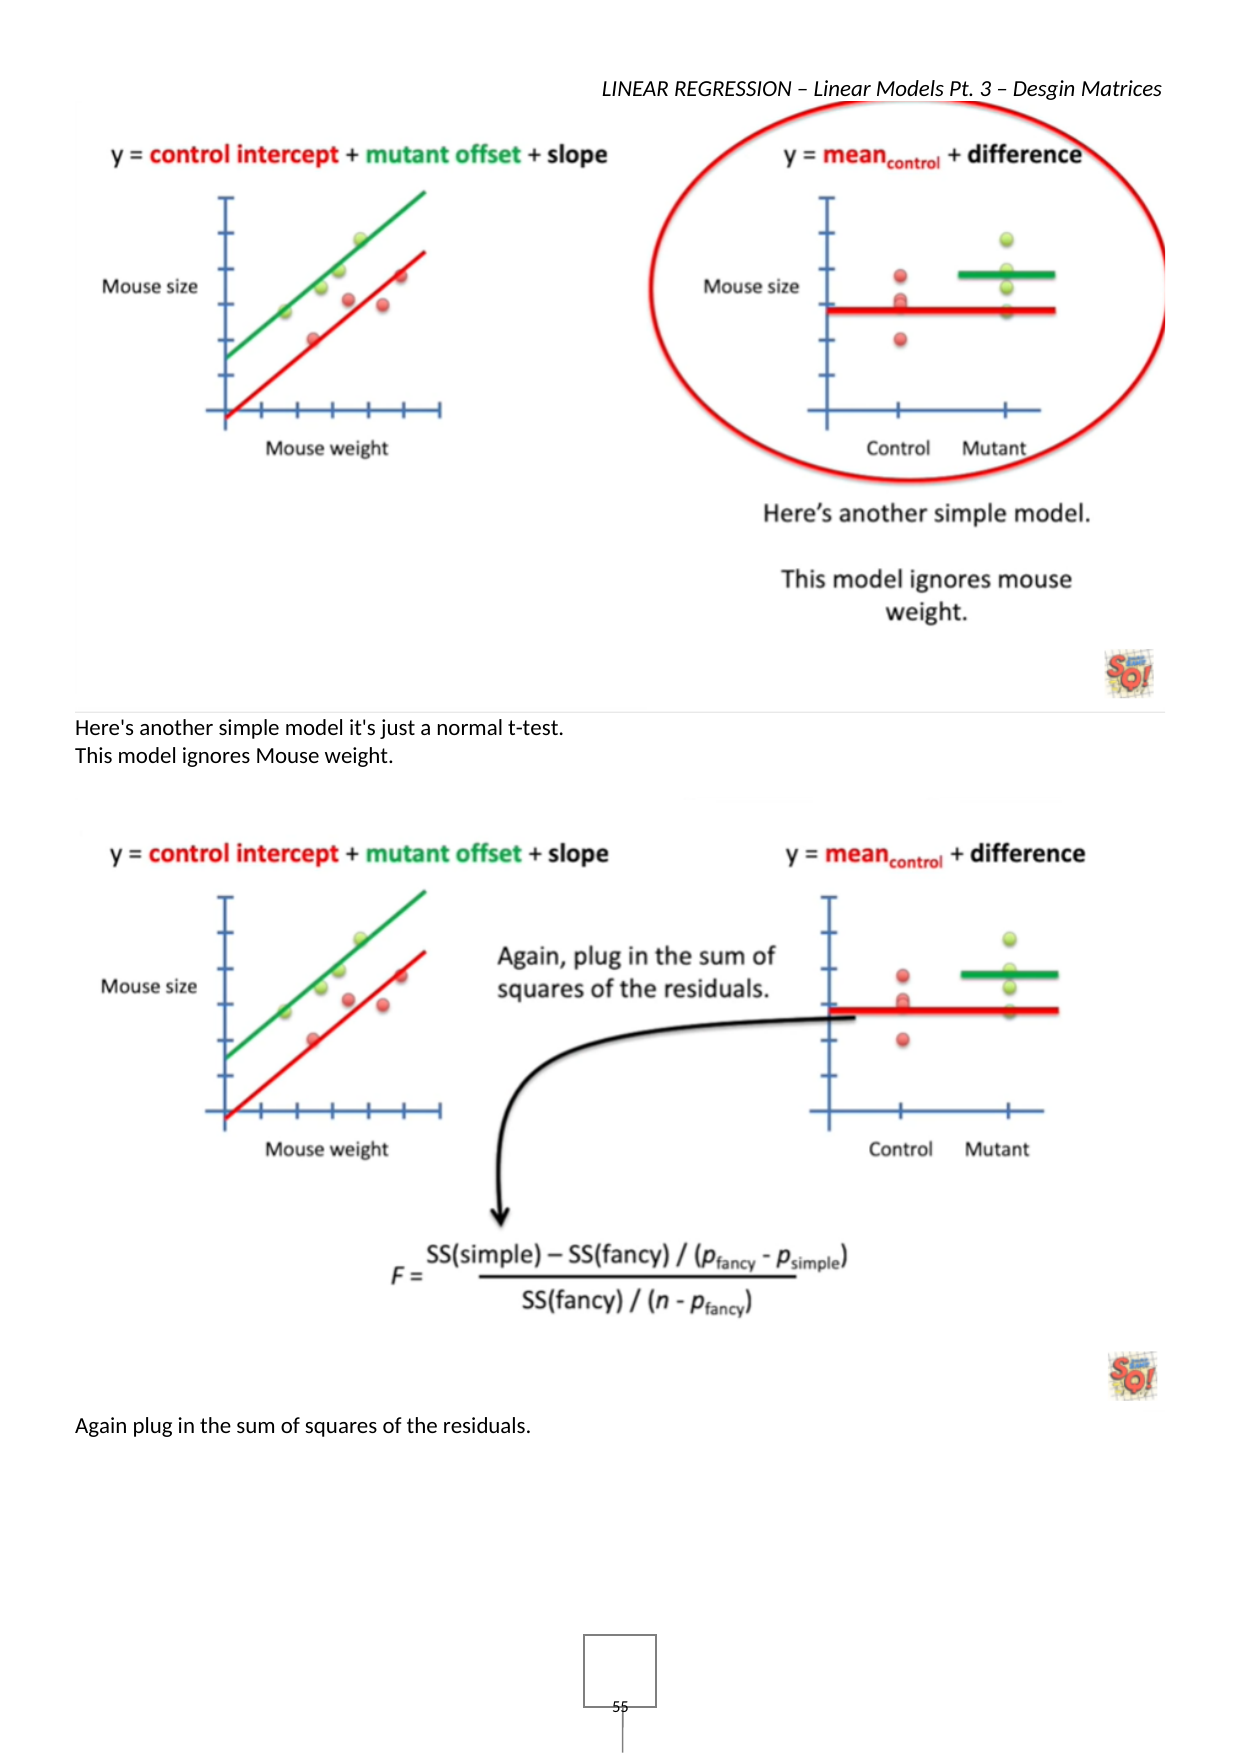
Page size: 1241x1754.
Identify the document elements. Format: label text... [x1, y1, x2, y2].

picture [75, 797, 1166, 1412]
text Here's another simple model it's just a normal t-test. [75, 713, 1165, 741]
text This model ignores Mouse weight. [75, 741, 1165, 769]
text Again plug in the sum of squares of the residuals. [75, 1412, 1165, 1439]
picture [75, 101, 1166, 713]
